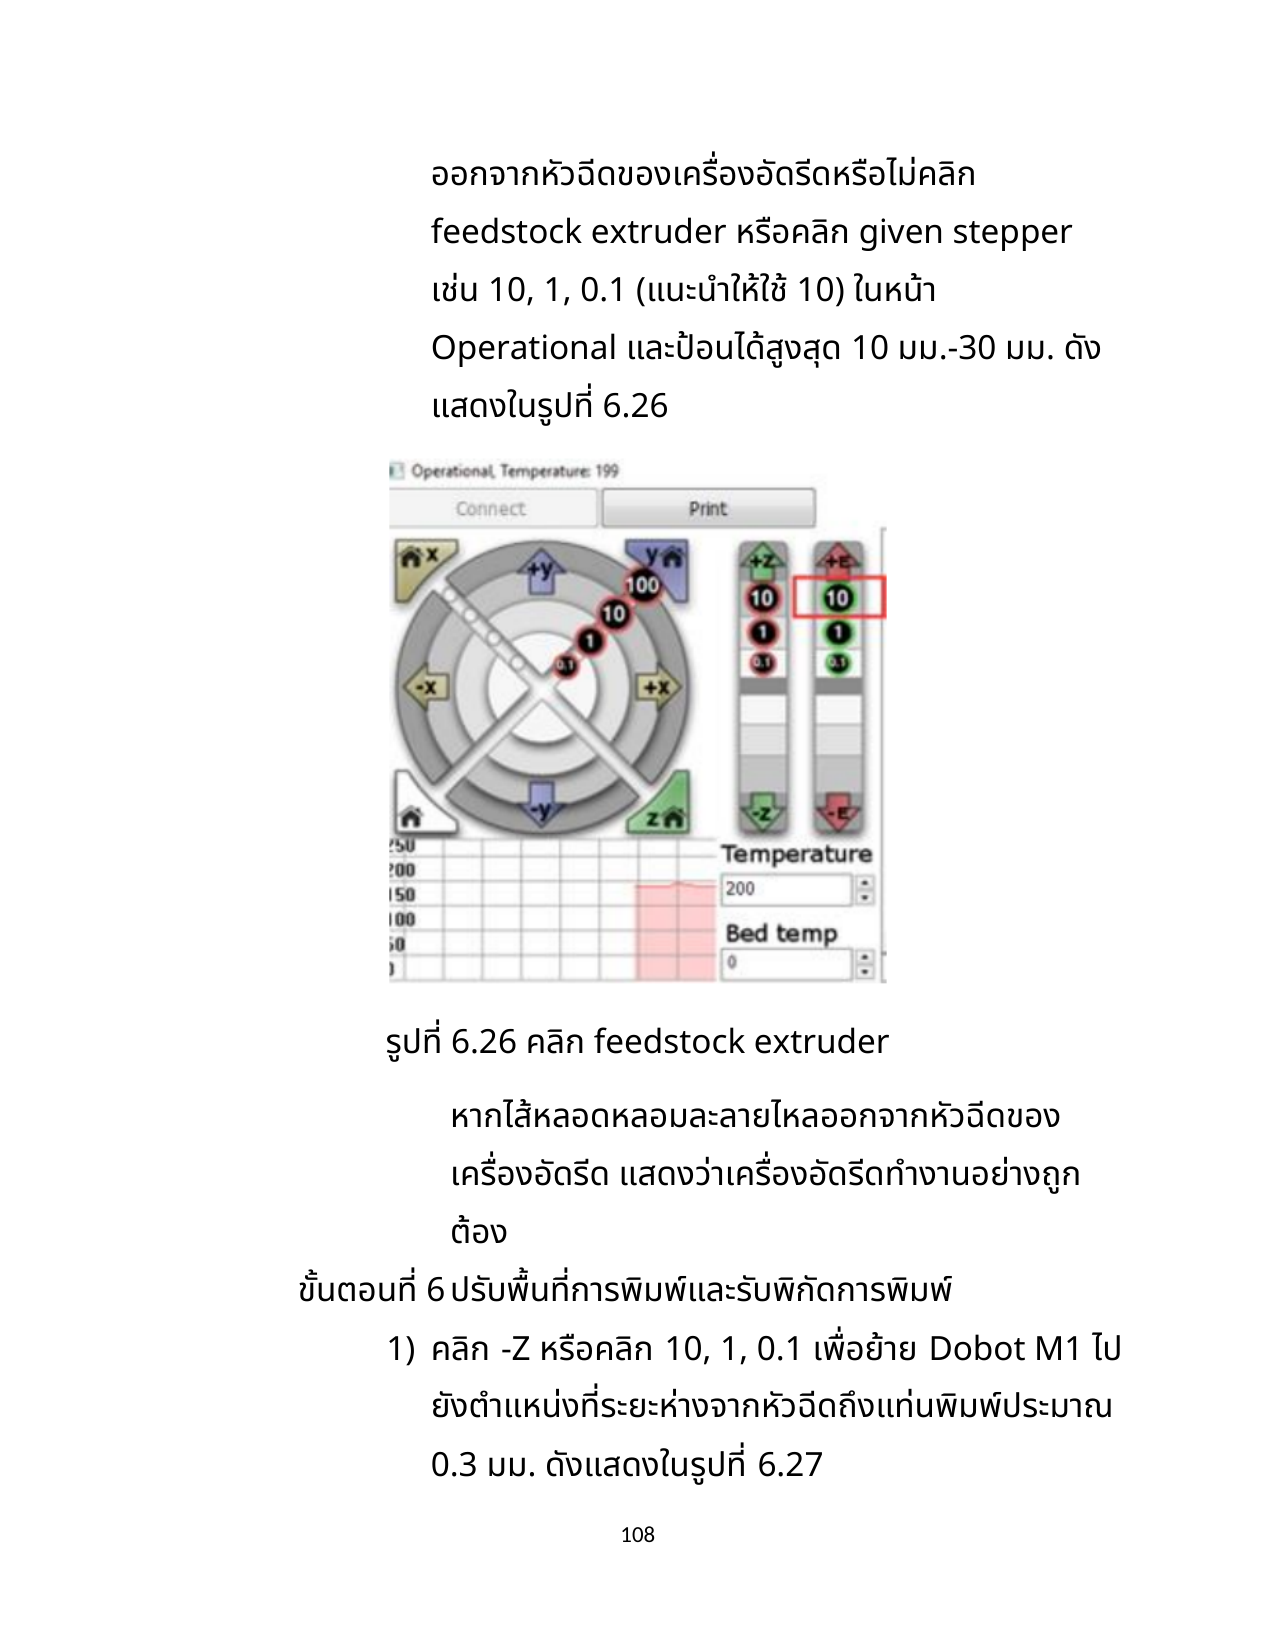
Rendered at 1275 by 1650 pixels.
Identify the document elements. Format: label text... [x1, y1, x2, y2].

text หากไส้หลอดหลอมละลายไหลออกจากหัวฉีดของเครื่องอัดรีด แสดงว่าเครื่องอัดรีดทำงานอย่างถูกต้อง [450, 1092, 1125, 1259]
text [298, 150, 1125, 433]
text ขั้นตอนที่ 6 ปรับพื้นที่การพิมพ์และรับพิกัดการพิมพ์ [298, 1266, 1125, 1317]
picture [384, 457, 891, 989]
list คลิก -Z หรือคลิก 10, 1, 0.1 เพื่อย้าย Dobot M1 ไปยังตำแหน่งที่ระยะห่างจากหัวฉีดถึงแท่นพิมพ์ประมาณ 0.3 มม. ดังแสดงในรูปที่ 6.27 [386, 1324, 1125, 1491]
text รูปที่ 6.26 คลิก feedstock extruder [150, 1018, 1125, 1068]
